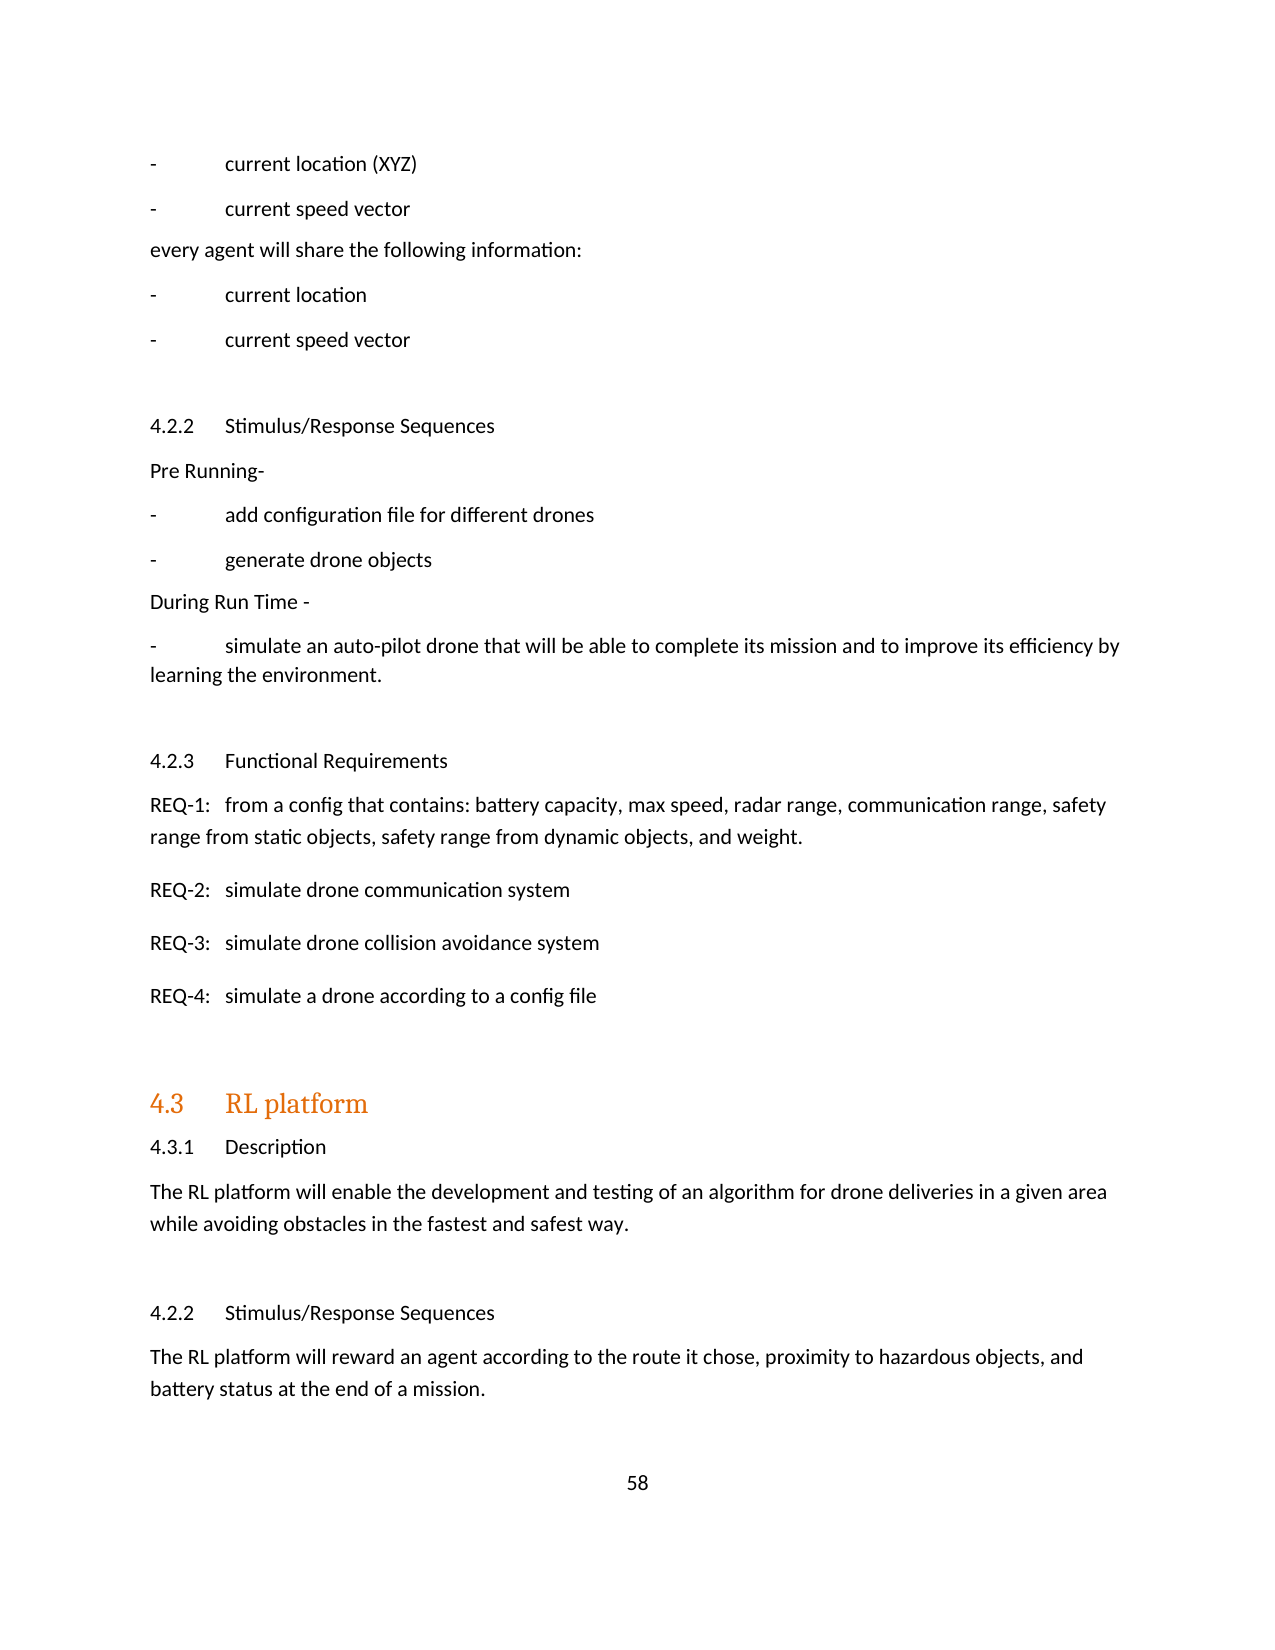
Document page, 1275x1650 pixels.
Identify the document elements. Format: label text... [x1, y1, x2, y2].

text During Run Time - [150, 588, 1125, 614]
subtitle RL platform [150, 1087, 1125, 1121]
text 4.2.2 Stimulus/Response Sequences [150, 412, 1125, 439]
list generate drone objects [150, 547, 1125, 573]
list current location (XYZ) [150, 150, 1125, 177]
text 4.2.2 Stimulus/Response Sequences [150, 1299, 1125, 1326]
text The RL platform will enable the development and testing of an algorithm for drone deliveries in a given area while avoiding obstacles in the fastest and safest way. [150, 1178, 1125, 1237]
list current speed vector [150, 195, 1125, 222]
text REQ-1: from a config that contains: battery capacity, max speed, radar range, communication range, safety range from static objects, safety range from dynamic objects, and weight. [150, 791, 1125, 850]
text REQ-2: simulate drone communication system [150, 876, 1125, 903]
text REQ-4: simulate a drone according to a config file [150, 982, 1125, 1008]
text The RL platform will reward an agent according to the route it chose, proximity to hazardous objects, and battery status at the end of a mission. [150, 1343, 1125, 1402]
text Pre Running- [150, 457, 1125, 483]
list simulate an auto-pilot drone that will be able to complete its mission and to improve its efficiency by learning the environment. [150, 632, 1125, 688]
list current location [150, 281, 1125, 308]
text every agent will share the following information: [150, 237, 1125, 263]
text 4.2.3 Functional Requirements [150, 747, 1125, 773]
list current speed vector [150, 327, 1125, 353]
list add configuration file for different drones [150, 501, 1125, 528]
text REQ-3: simulate drone collision avoidance system [150, 929, 1125, 956]
text 4.3.1 Description [150, 1133, 1125, 1160]
